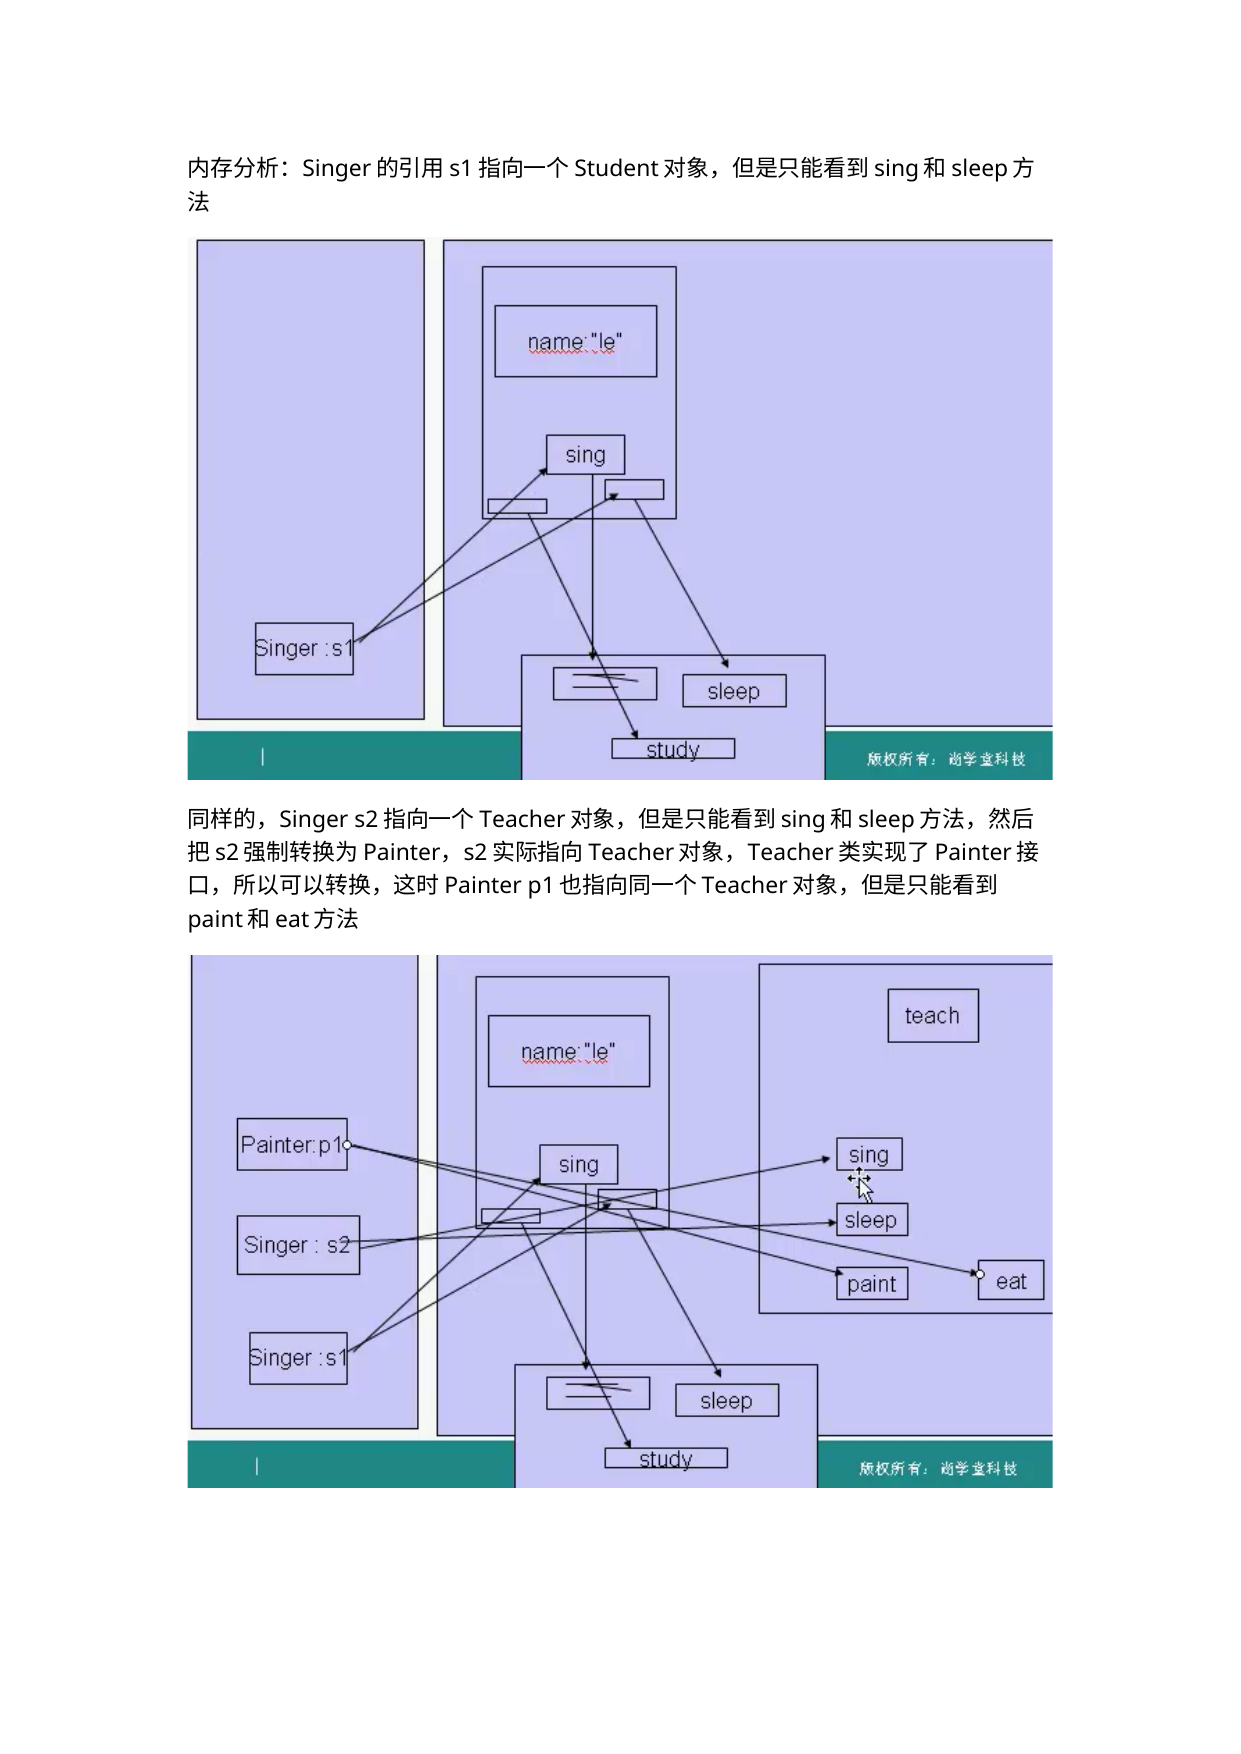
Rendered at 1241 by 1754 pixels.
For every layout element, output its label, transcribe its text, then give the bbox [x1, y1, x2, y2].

text 同样的，Singer s2指向一个Teacher对象，但是只能看到sing和sleep方法，然后把s2强制转换为Painter，s2实际指向Teacher对象，Teacher类实现了Painter接口，所以可以转换，这时Painter p1也指向同一个Teacher对象，但是只能看到paint和eat方法 [187, 801, 1053, 934]
picture [187, 237, 1053, 780]
text 内存分析：Singer的引用s1指向一个Student对象，但是只能看到sing和sleep方法 [187, 150, 1053, 217]
picture [187, 955, 1053, 1488]
